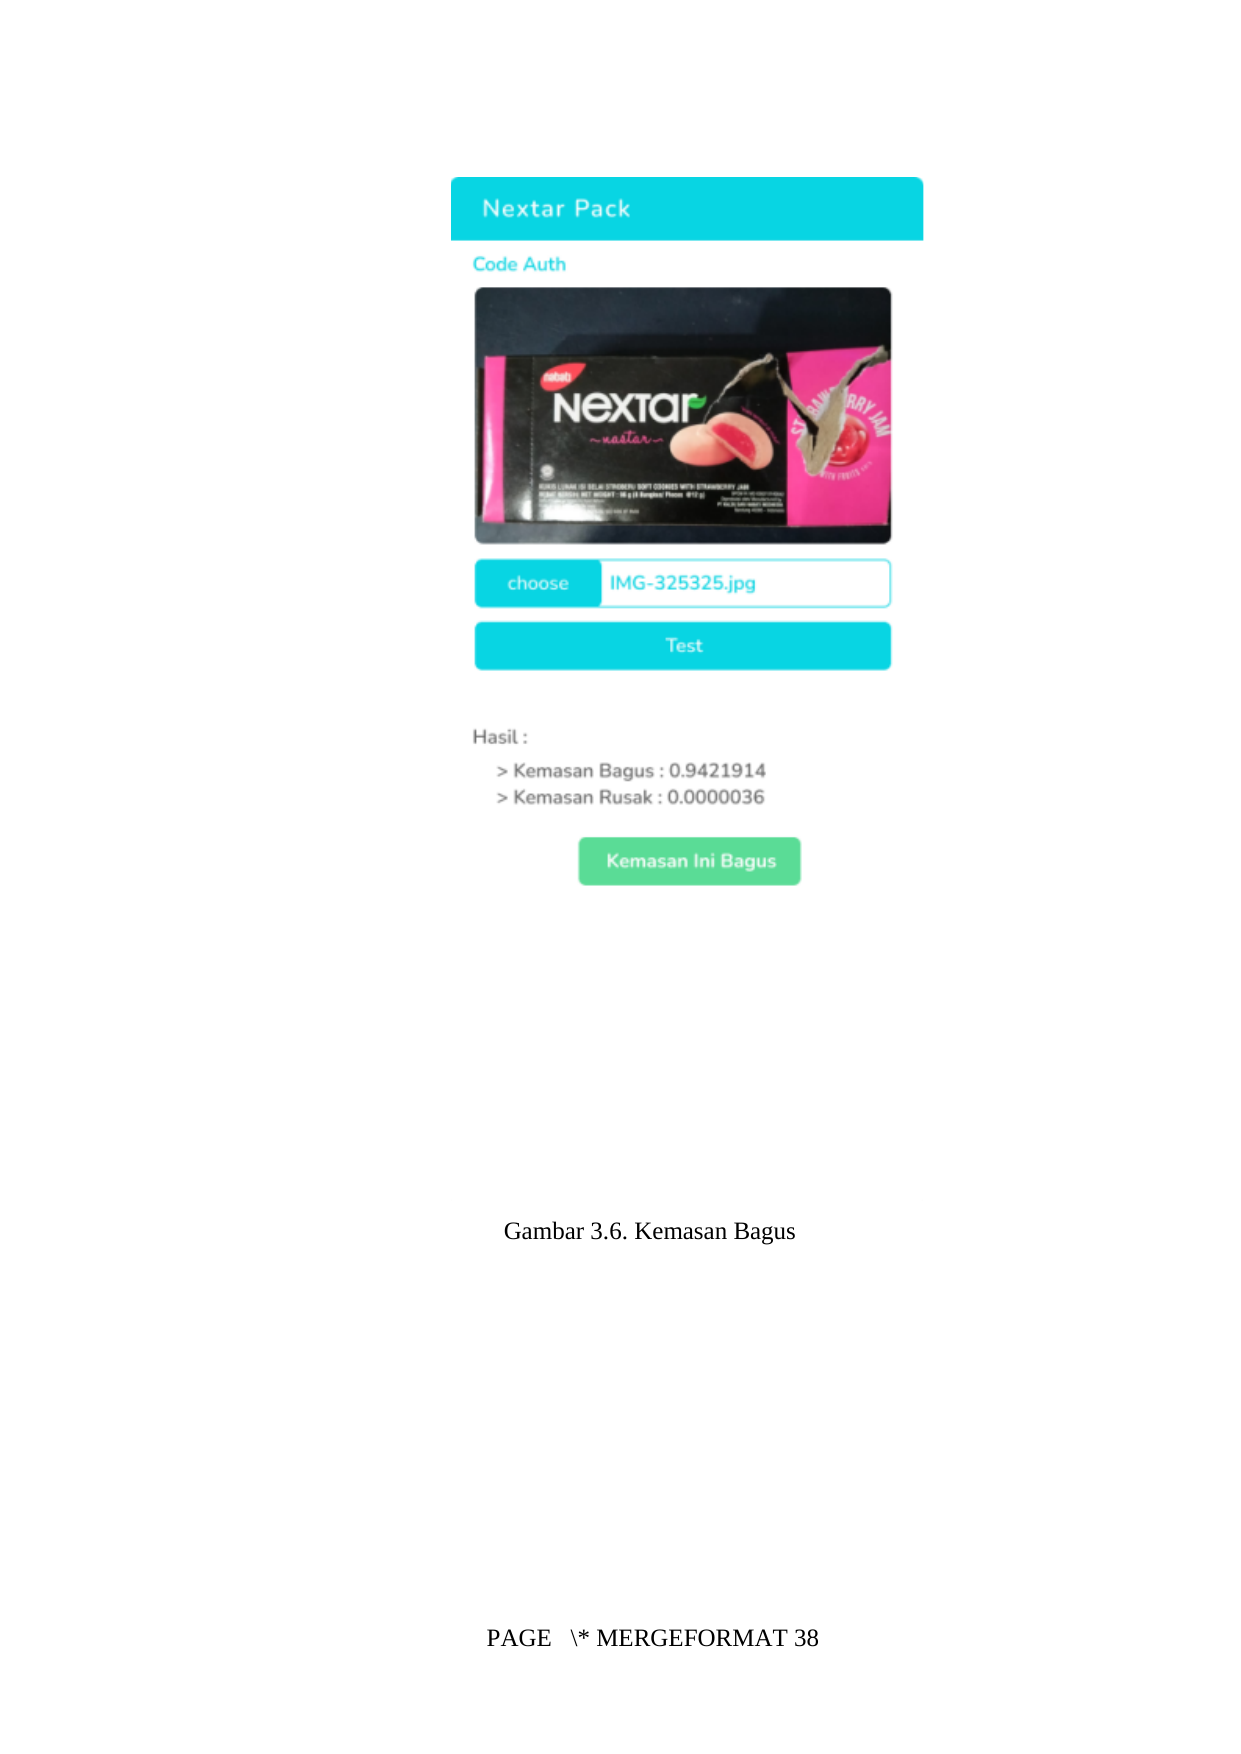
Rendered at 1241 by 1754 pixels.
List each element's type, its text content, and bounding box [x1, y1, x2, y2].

picture [451, 177, 924, 1202]
text Gambar 3.6. Kemasan Bagus [236, 1216, 1063, 1245]
